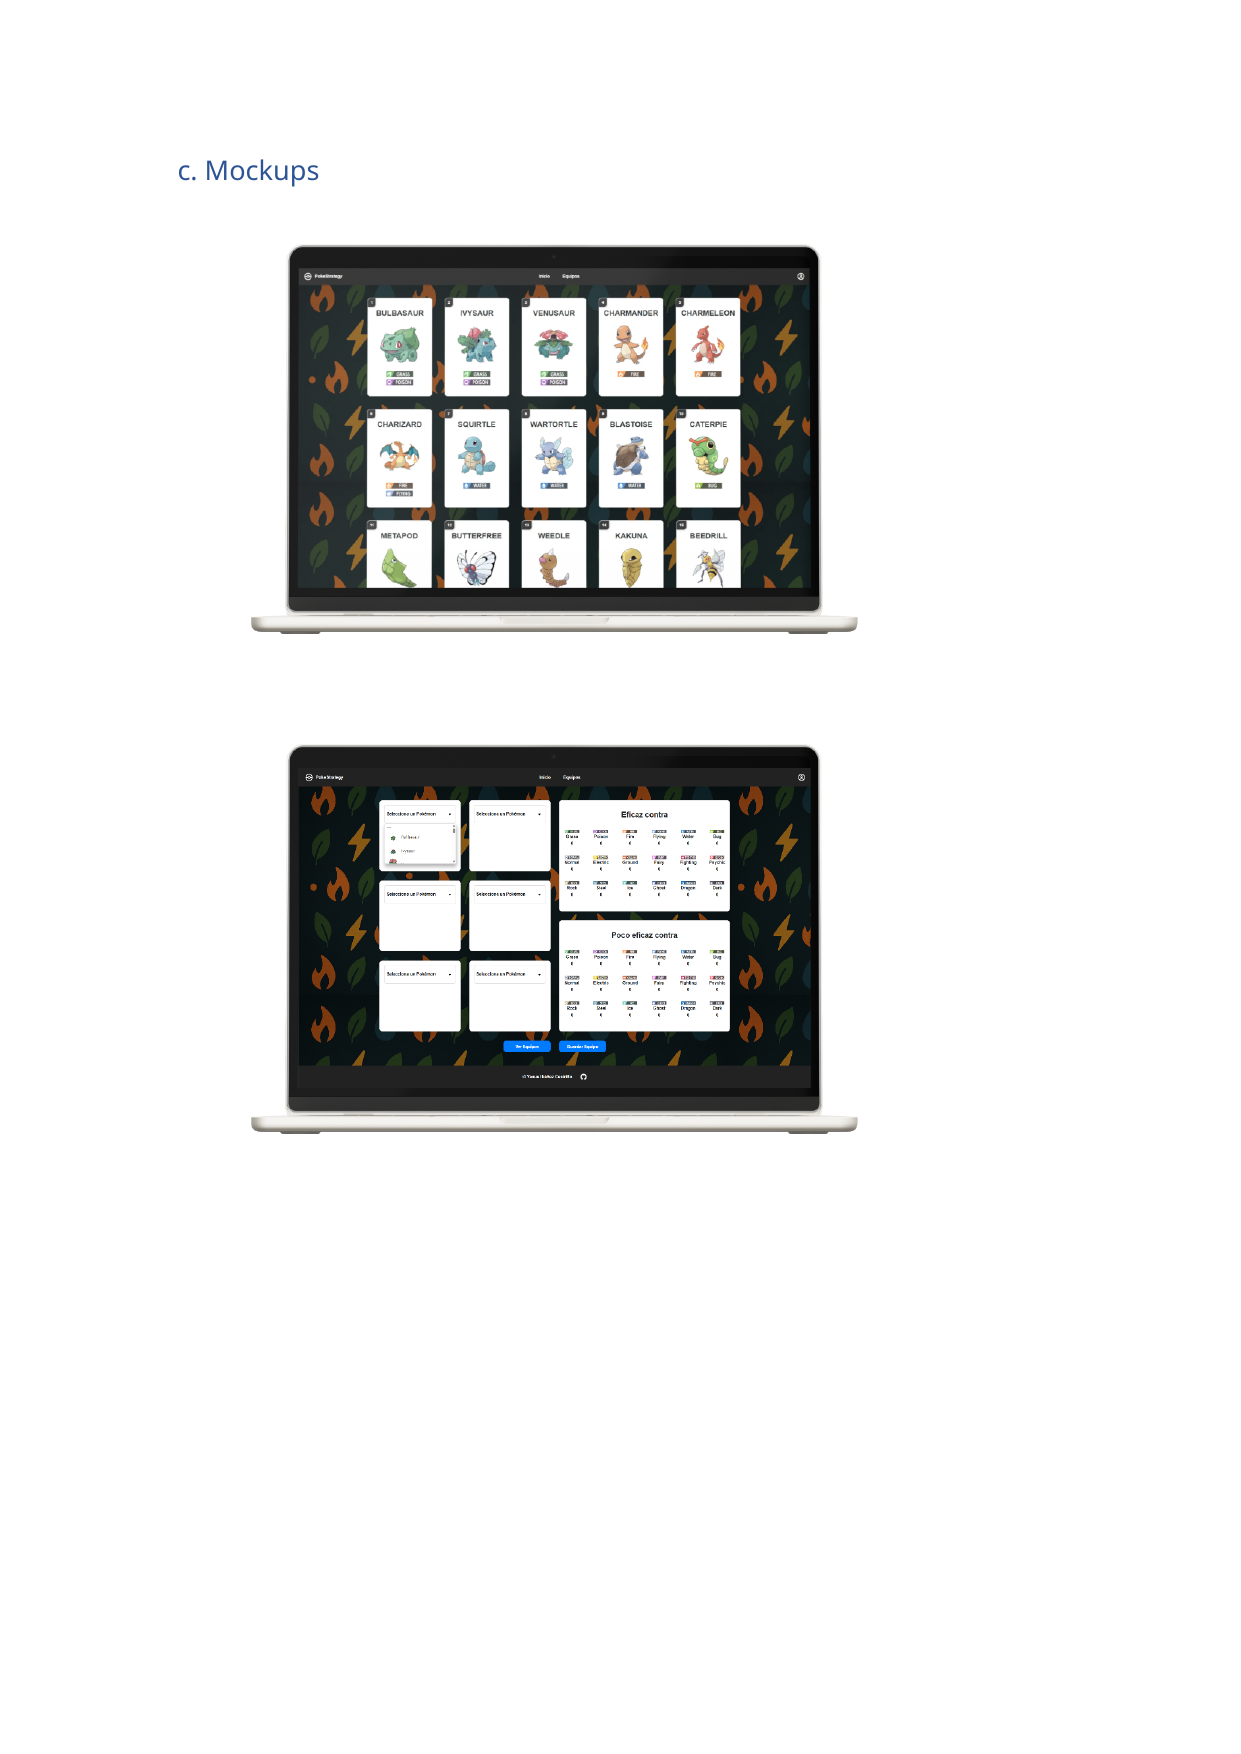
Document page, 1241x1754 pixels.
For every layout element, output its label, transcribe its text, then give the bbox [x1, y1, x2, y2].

picture [177, 691, 925, 1190]
picture [177, 191, 925, 690]
subtitle c. Mockups [177, 152, 1063, 189]
